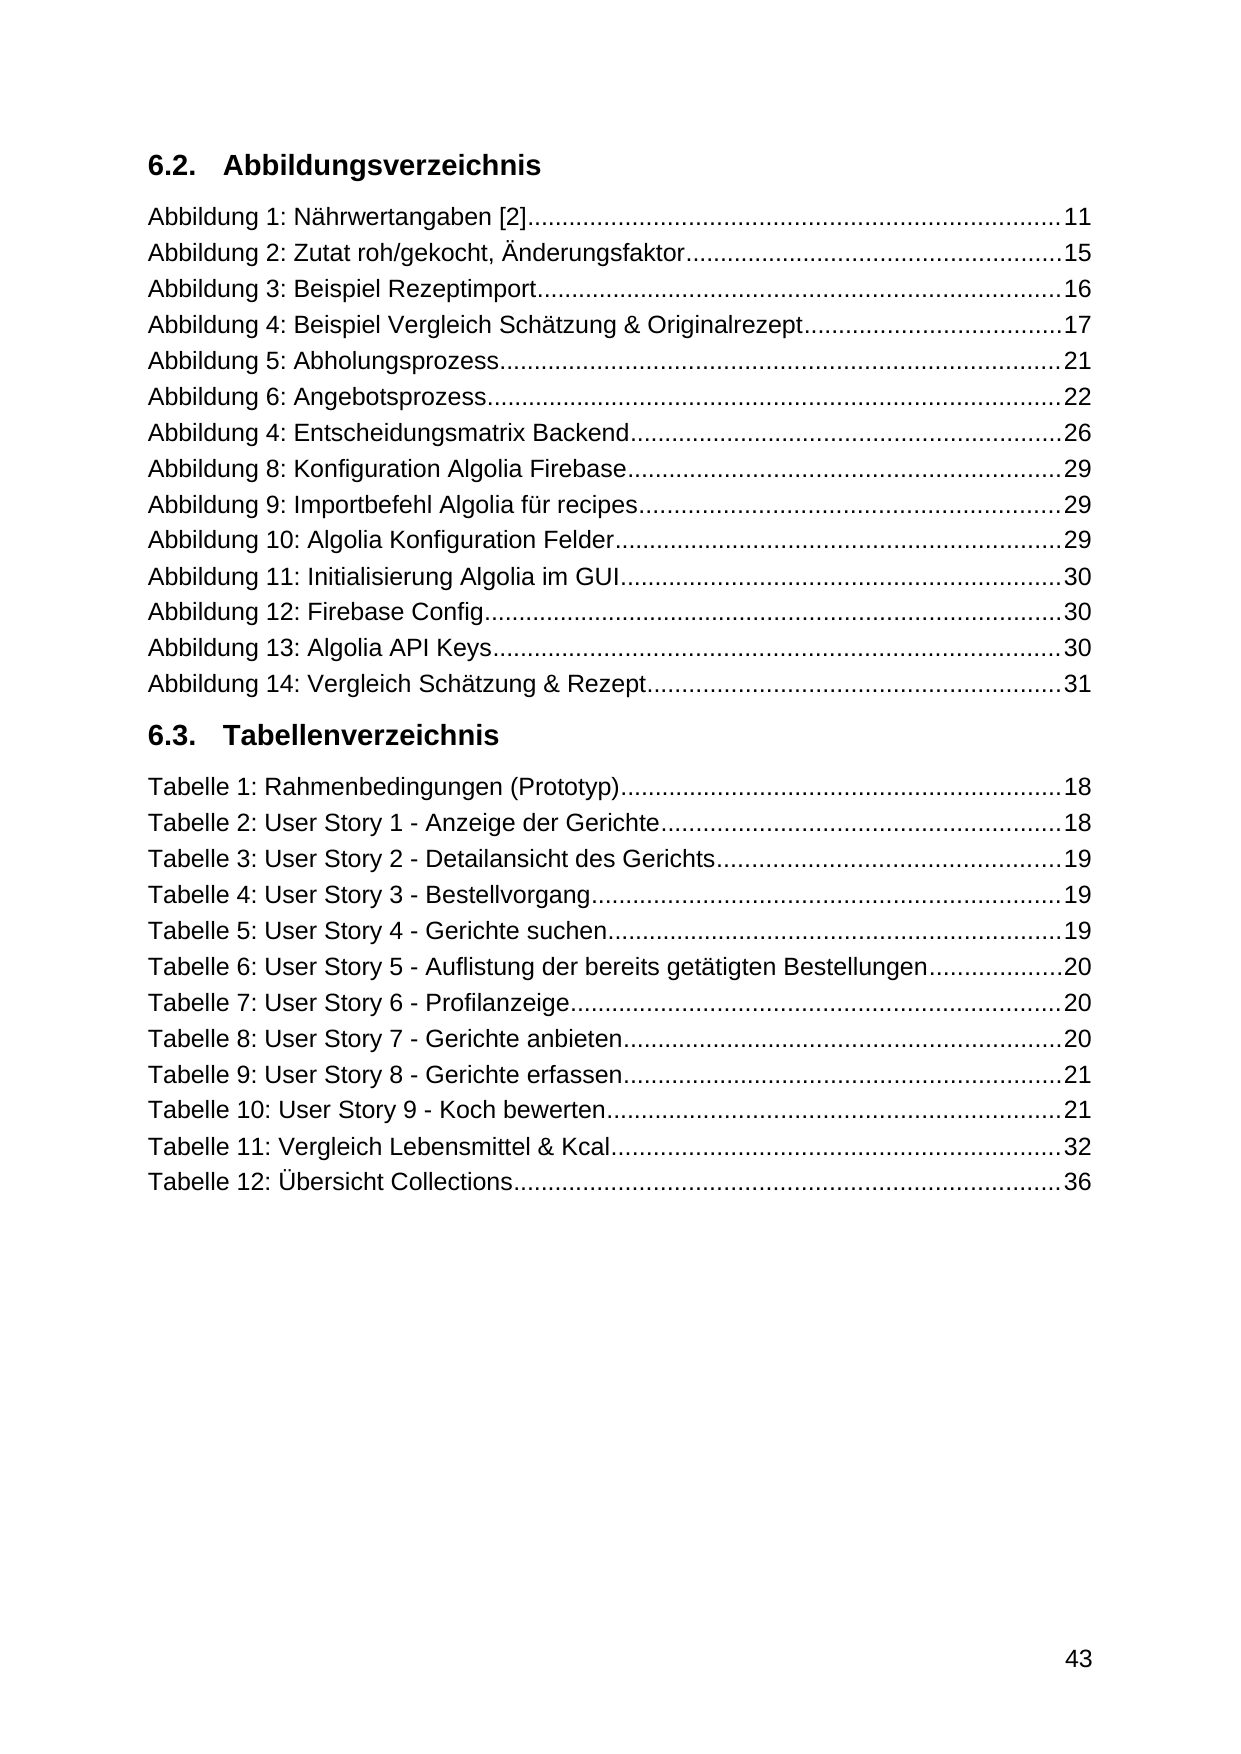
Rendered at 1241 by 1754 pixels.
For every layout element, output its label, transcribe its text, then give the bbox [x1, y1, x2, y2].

text Tabelle 12: Übersicht Collections 36 [148, 1167, 1092, 1196]
text Abbildung 4: Entscheidungsmatrix Backend 26 [148, 418, 1092, 446]
text Abbildung 9: Importbefehl Algolia für recipes 29 [148, 489, 1092, 518]
text Tabelle 4: User Story 3 - Bestellvorgang 19 [148, 880, 1092, 909]
text Abbildung 5: Abholungsprozess 21 [148, 346, 1092, 374]
text Tabelle 8: User Story 7 - Gerichte anbieten 20 [148, 1024, 1092, 1052]
text Abbildung 13: Algolia API Keys 30 [148, 633, 1092, 662]
text Tabelle 5: User Story 4 - Gerichte suchen 19 [148, 916, 1092, 944]
text Abbildung 6: Angebotsprozess 22 [148, 382, 1092, 411]
subtitle Tabellenverzeichnis [148, 718, 1092, 751]
text Abbildung 3: Beispiel Rezeptimport 16 [148, 274, 1092, 303]
text Tabelle 2: User Story 1 - Anzeige der Gerichte 18 [148, 808, 1092, 837]
text Abbildung 10: Algolia Konfiguration Felder 29 [148, 526, 1092, 554]
text Tabelle 7: User Story 6 - Profilanzeige 20 [148, 988, 1092, 1016]
subtitle Abbildungsverzeichnis [148, 148, 1092, 181]
text Abbildung 1: Nährwertangaben [2] 11 [148, 202, 1092, 231]
text Tabelle 9: User Story 8 - Gerichte erfassen 21 [148, 1059, 1092, 1088]
text Abbildung 14: Vergleich Schätzung & Rezept 31 [148, 669, 1092, 698]
text Abbildung 2: Zutat roh/gekocht, Änderungsfaktor 15 [148, 238, 1092, 267]
text Abbildung 11: Initialisierung Algolia im GUI 30 [148, 561, 1092, 590]
text Tabelle 1: Rahmenbedingungen (Prototyp) 18 [148, 772, 1092, 801]
text Tabelle 3: User Story 2 - Detailansicht des Gerichts 19 [148, 844, 1092, 873]
text Tabelle 11: Vergleich Lebensmittel & Kcal 32 [148, 1131, 1092, 1160]
text Tabelle 10: User Story 9 - Koch bewerten 21 [148, 1096, 1092, 1124]
text Abbildung 8: Konfiguration Algolia Firebase 29 [148, 454, 1092, 482]
text Abbildung 12: Firebase Config 30 [148, 597, 1092, 626]
text Tabelle 6: User Story 5 - Auflistung der bereits getätigten Bestellungen 20 [148, 952, 1092, 981]
text Abbildung 4: Beispiel Vergleich Schätzung & Originalrezept 17 [148, 310, 1092, 339]
